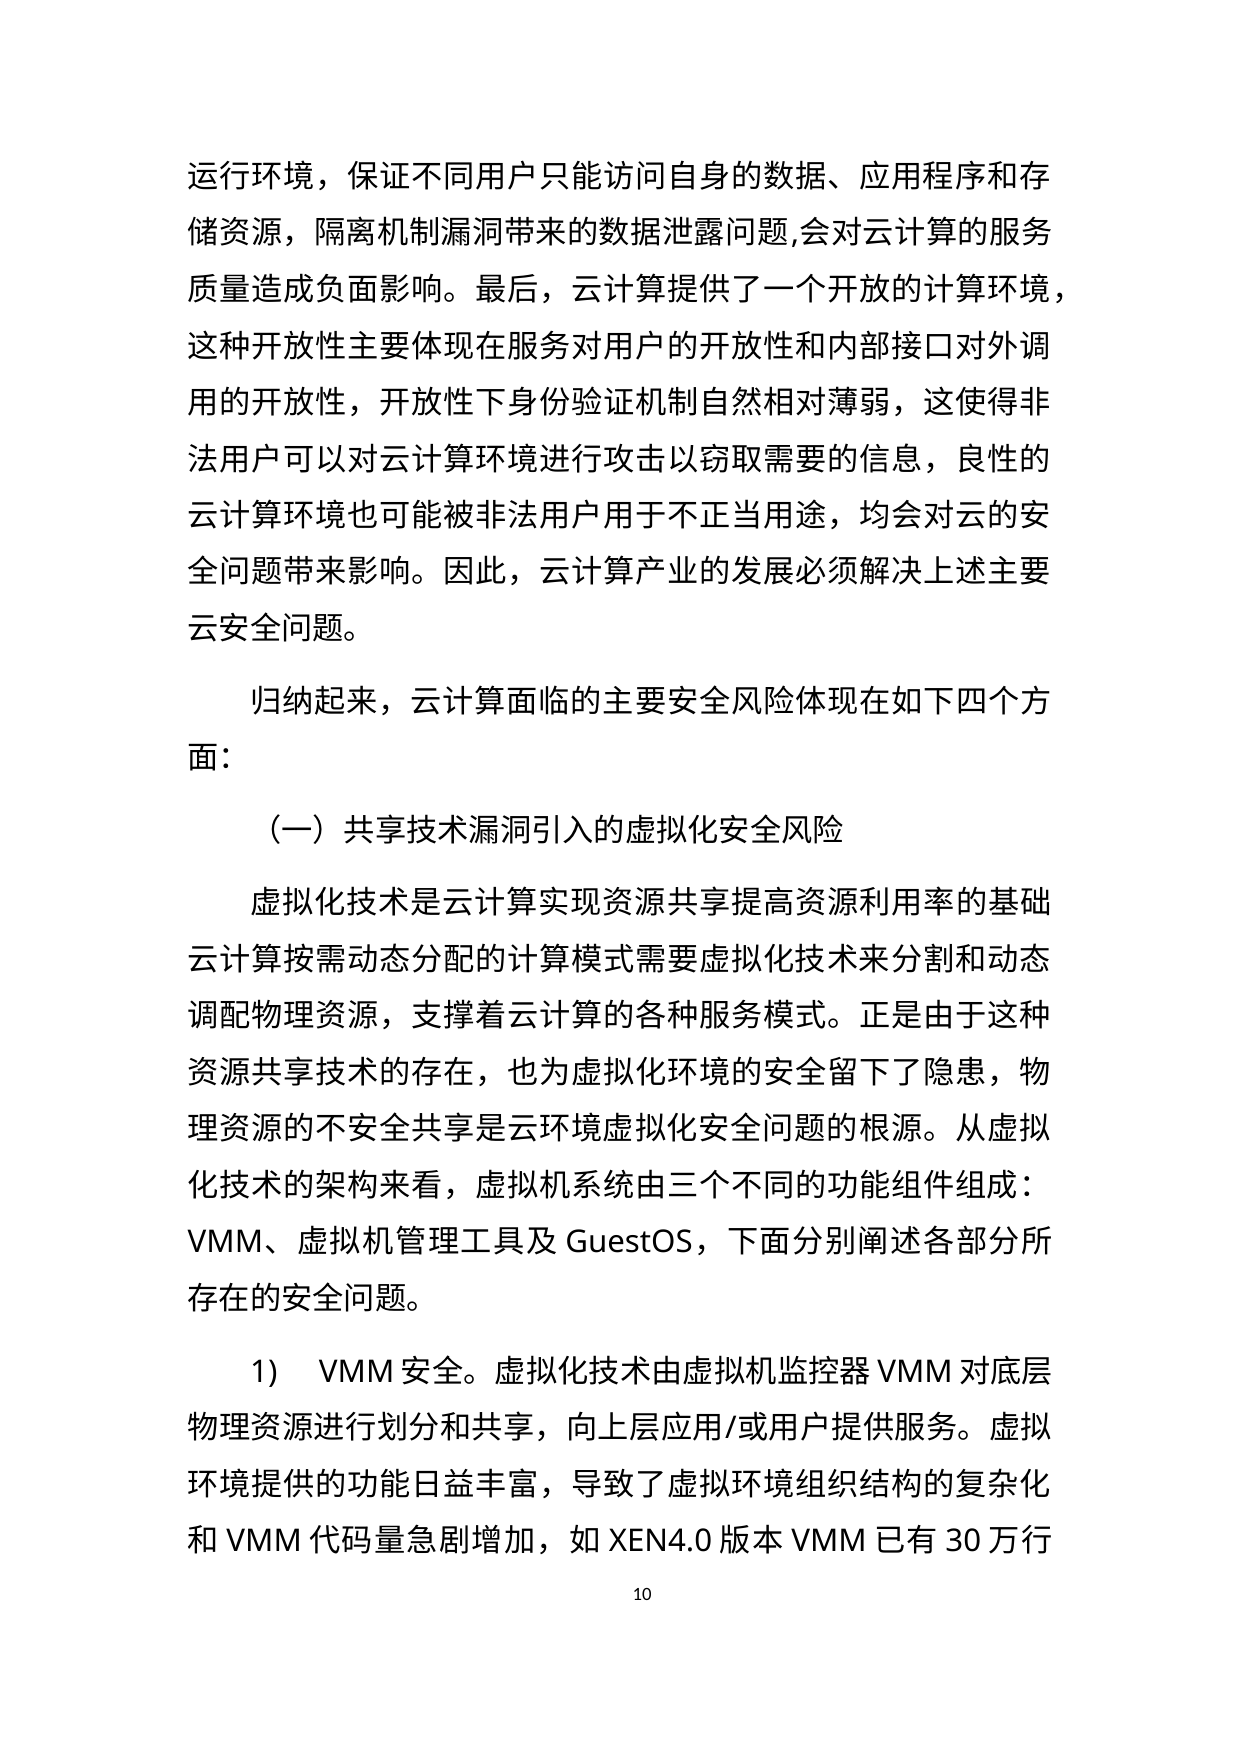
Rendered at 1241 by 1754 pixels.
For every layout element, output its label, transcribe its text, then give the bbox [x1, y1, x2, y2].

text 归纳起来，云计算面临的主要安全风险体现在如下四个方面： [187, 676, 1053, 777]
text 虚拟化技术是云计算实现资源共享提高资源利用率的基础。云计算按需动态分配的计算模式需要虚拟化技术来分割和动态调配物理资源，支撑着云计算的各种服务模式。正是由于这种资源共享技术的存在，也为虚拟化环境的安全留下了隐患，物理资源的不安全共享是云环境虚拟化安全问题的根源。从虚拟化技术的架构来看，虚拟机系统由三个不同的功能组件组成：VMM、虚拟机管理工具及GuestOS，下面分别阐述各部分所存在的安全问题。 [187, 878, 1053, 1318]
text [187, 151, 1053, 648]
subtitle （一）共享技术漏洞引入的虚拟化安全风险 [187, 805, 1053, 850]
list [187, 1346, 1053, 1561]
